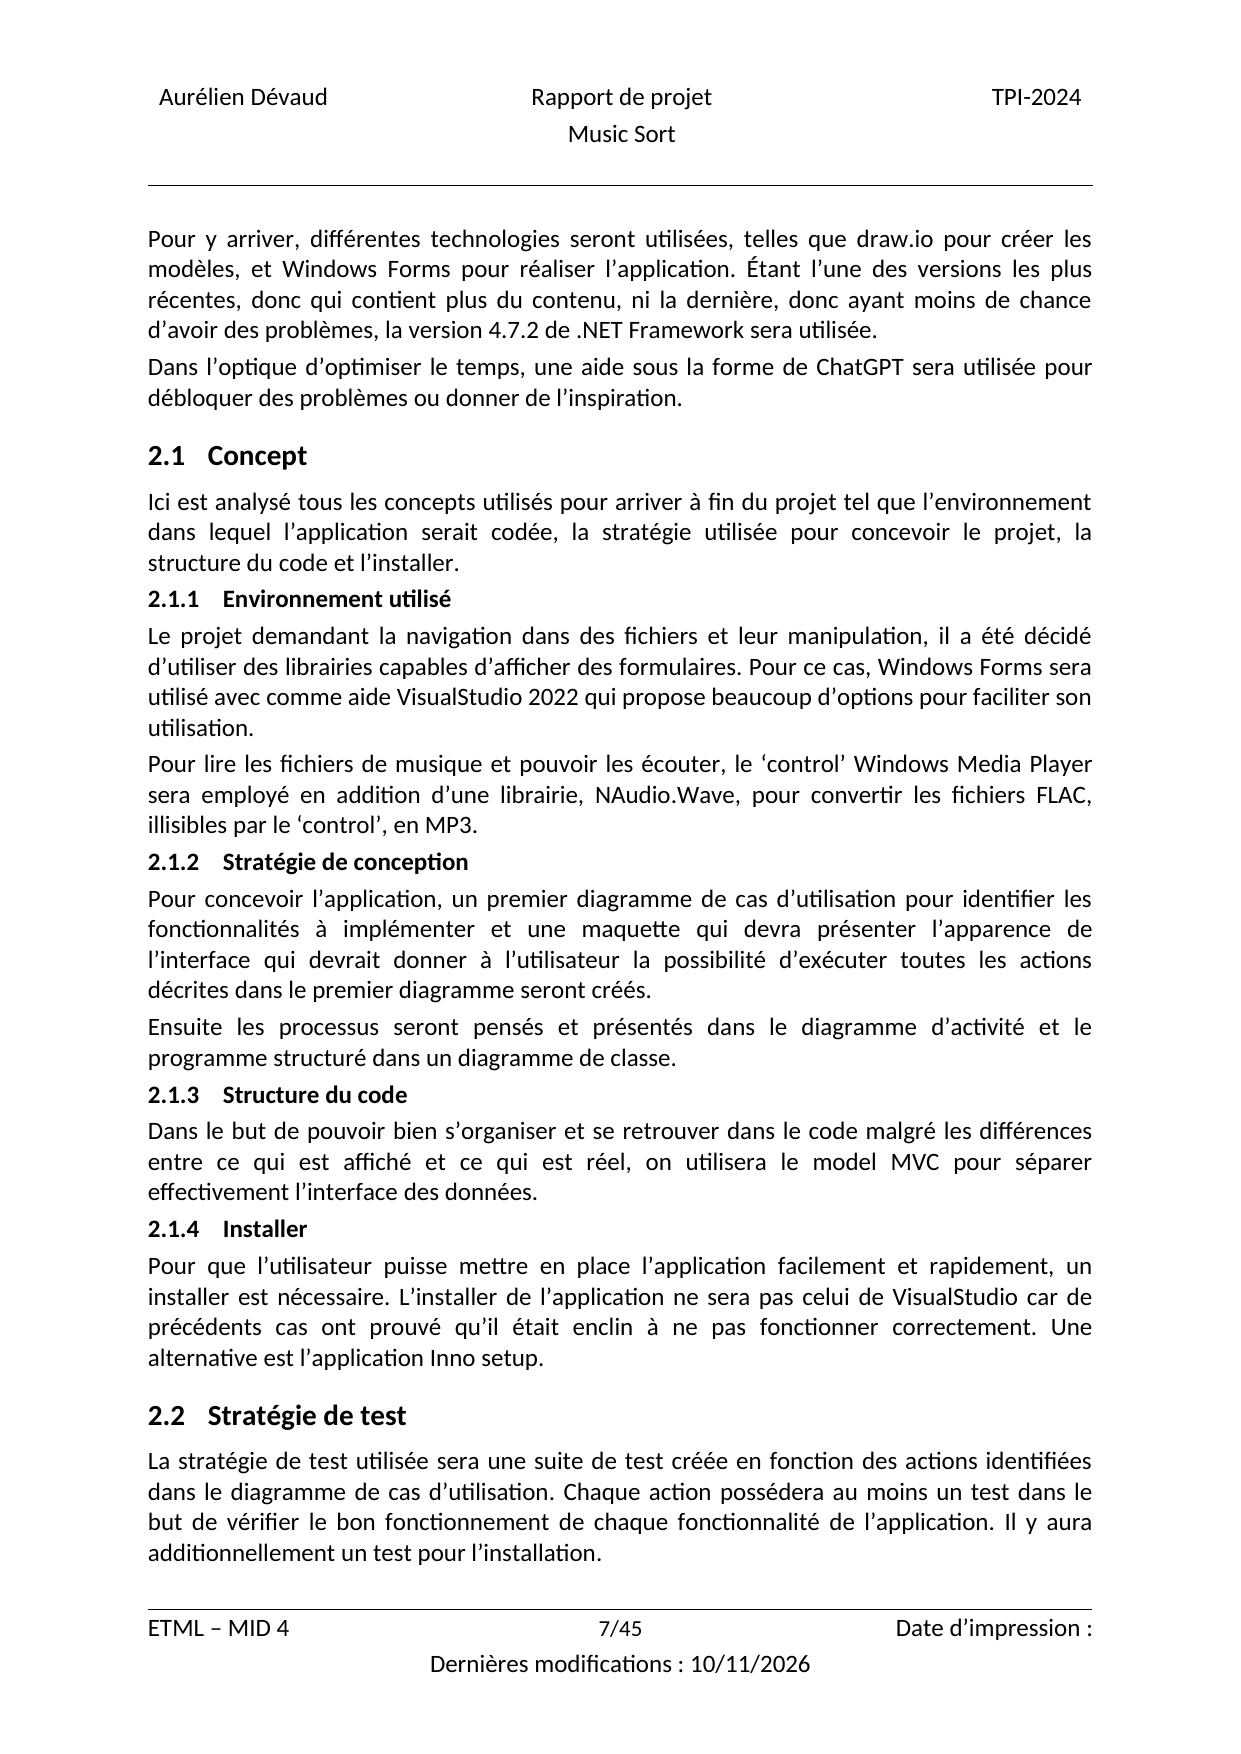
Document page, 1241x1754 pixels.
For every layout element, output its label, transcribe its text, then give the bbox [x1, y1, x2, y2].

text Pour y arriver, différentes technologies seront utilisées, telles que draw.io pour créer les modèles, et Windows Forms pour réaliser l’application. Étant l’une des versions les plus récentes, donc qui contient plus du contenu, ni la dernière, donc ayant moins de chance d’avoir des problèmes, la version 4.7.2 de .NET Framework sera utilisée. [148, 223, 1092, 345]
subtitle Environnement utilisé [148, 583, 1092, 614]
subtitle Structure du code [148, 1079, 1092, 1109]
subtitle Stratégie de test [148, 1397, 1092, 1433]
text La stratégie de test utilisée sera une suite de test créée en fonction des actions identifiées dans le diagramme de cas d’utilisation. Chaque action possédera au moins un test dans le but de vérifier le bon fonctionnement de chaque fonctionnalité de l’application. Il y aura additionnellement un test pour l’installation. [148, 1445, 1092, 1567]
subtitle Stratégie de conception [148, 846, 1092, 877]
text Dans l’optique d’optimiser le temps, une aide sous la forme de ChatGPT sera utilisée pour débloquer des problèmes ou donner de l’inspiration. [148, 351, 1092, 412]
text Pour que l’utilisateur puisse mettre en place l’application facilement et rapidement, un installer est nécessaire. L’installer de l’application ne sera pas celui de VisualStudio car de précédents cas ont prouvé qu’il était enclin à ne pas fonctionner correctement. Une alternative est l’application Inno setup. [148, 1250, 1092, 1372]
text Ici est analysé tous les concepts utilisés pour arriver à fin du projet tel que l’environnement dans lequel l’application serait codée, la stratégie utilisée pour concevoir le projet, la structure du code et l’installer. [148, 486, 1092, 577]
text Ensuite les processus seront pensés et présentés dans le diagramme d’activité et le programme structuré dans un diagramme de classe. [148, 1011, 1092, 1072]
text Pour lire les fichiers de musique et pouvoir les écouter, le ‘control’ Windows Media Player sera employé en addition d’une librairie, NAudio.Wave, pour convertir les fichiers FLAC, illisibles par le ‘control’, en MP3. [148, 748, 1092, 840]
text Dans le but de pouvoir bien s’organiser et se retrouver dans le code malgré les différences entre ce qui est affiché et ce qui est réel, on utilisera le model MVC pour séparer effectivement l’interface des données. [148, 1116, 1092, 1207]
subtitle Concept [148, 437, 1092, 473]
text Pour concevoir l’application, un premier diagramme de cas d’utilisation pour identifier les fonctionnalités à implémenter et une maquette qui devra présenter l’apparence de l’interface qui devrait donner à l’utilisateur la possibilité d’exécuter toutes les actions décrites dans le premier diagramme seront créés. [148, 883, 1092, 1005]
subtitle Installer [148, 1213, 1092, 1244]
text Le projet demandant la navigation dans des fichiers et leur manipulation, il a été décidé d’utiliser des librairies capables d’afficher des formulaires. Pour ce cas, Windows Forms sera utilisé avec comme aide VisualStudio 2022 qui propose beaucoup d’options pour faciliter son utilisation. [148, 620, 1092, 742]
